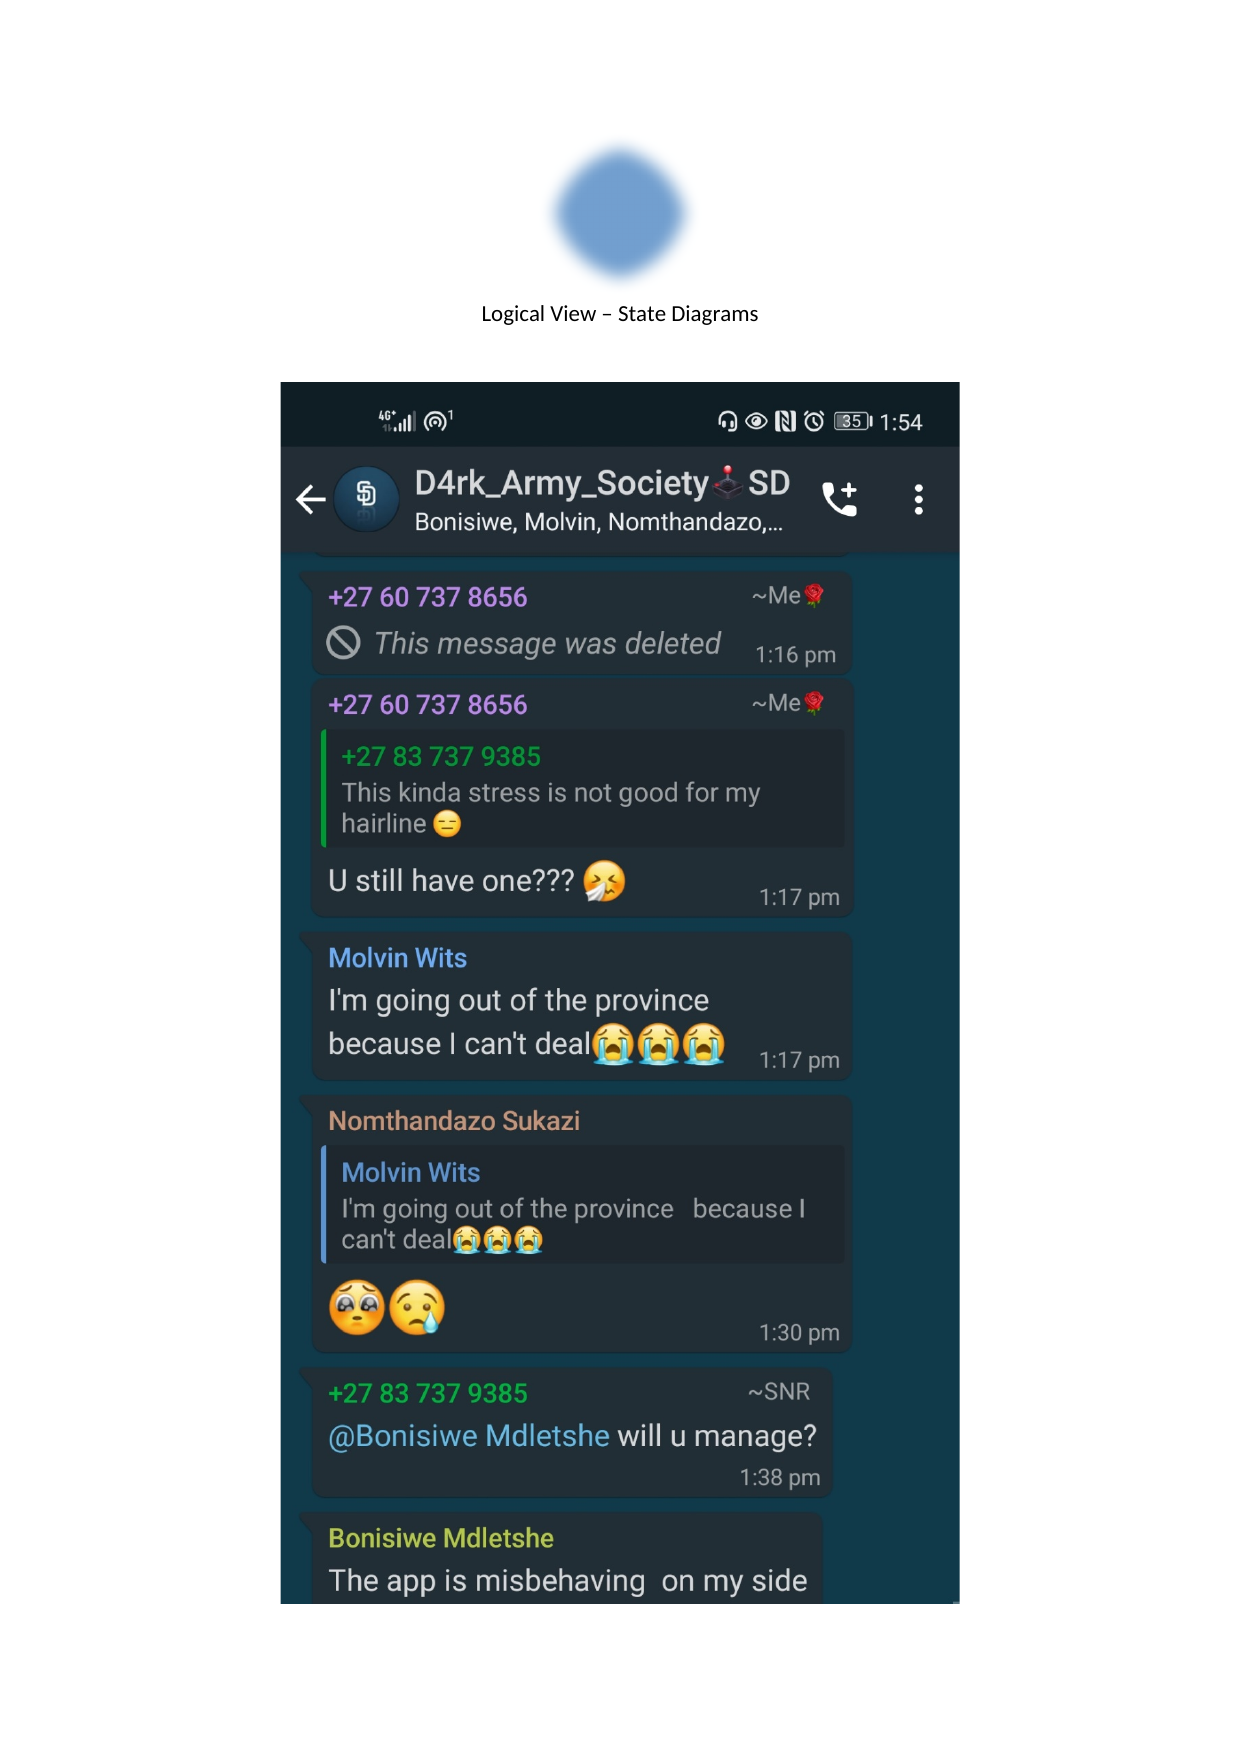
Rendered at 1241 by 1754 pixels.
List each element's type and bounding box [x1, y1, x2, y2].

picture [280, 382, 960, 1604]
